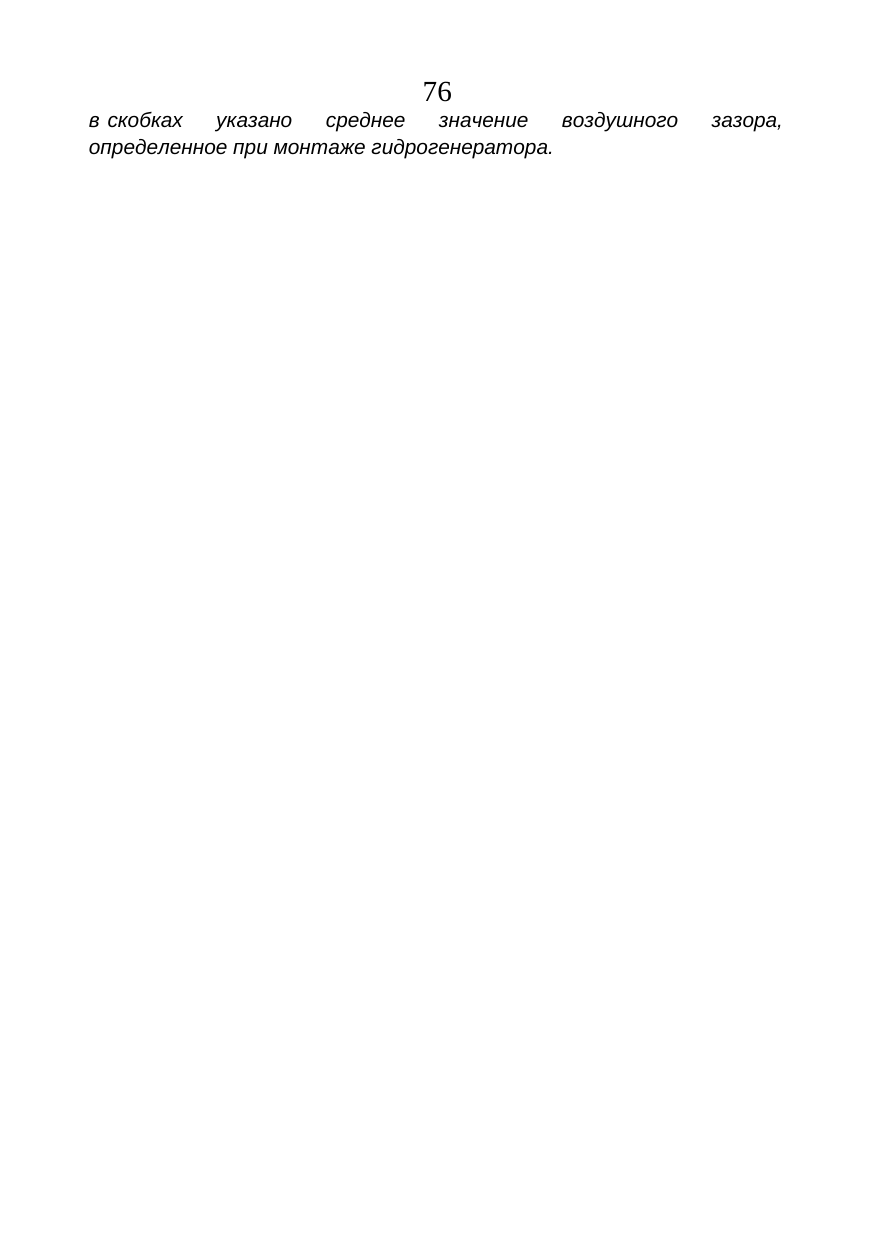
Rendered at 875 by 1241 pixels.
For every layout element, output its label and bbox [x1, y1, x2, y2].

text [89, 107, 785, 159]
